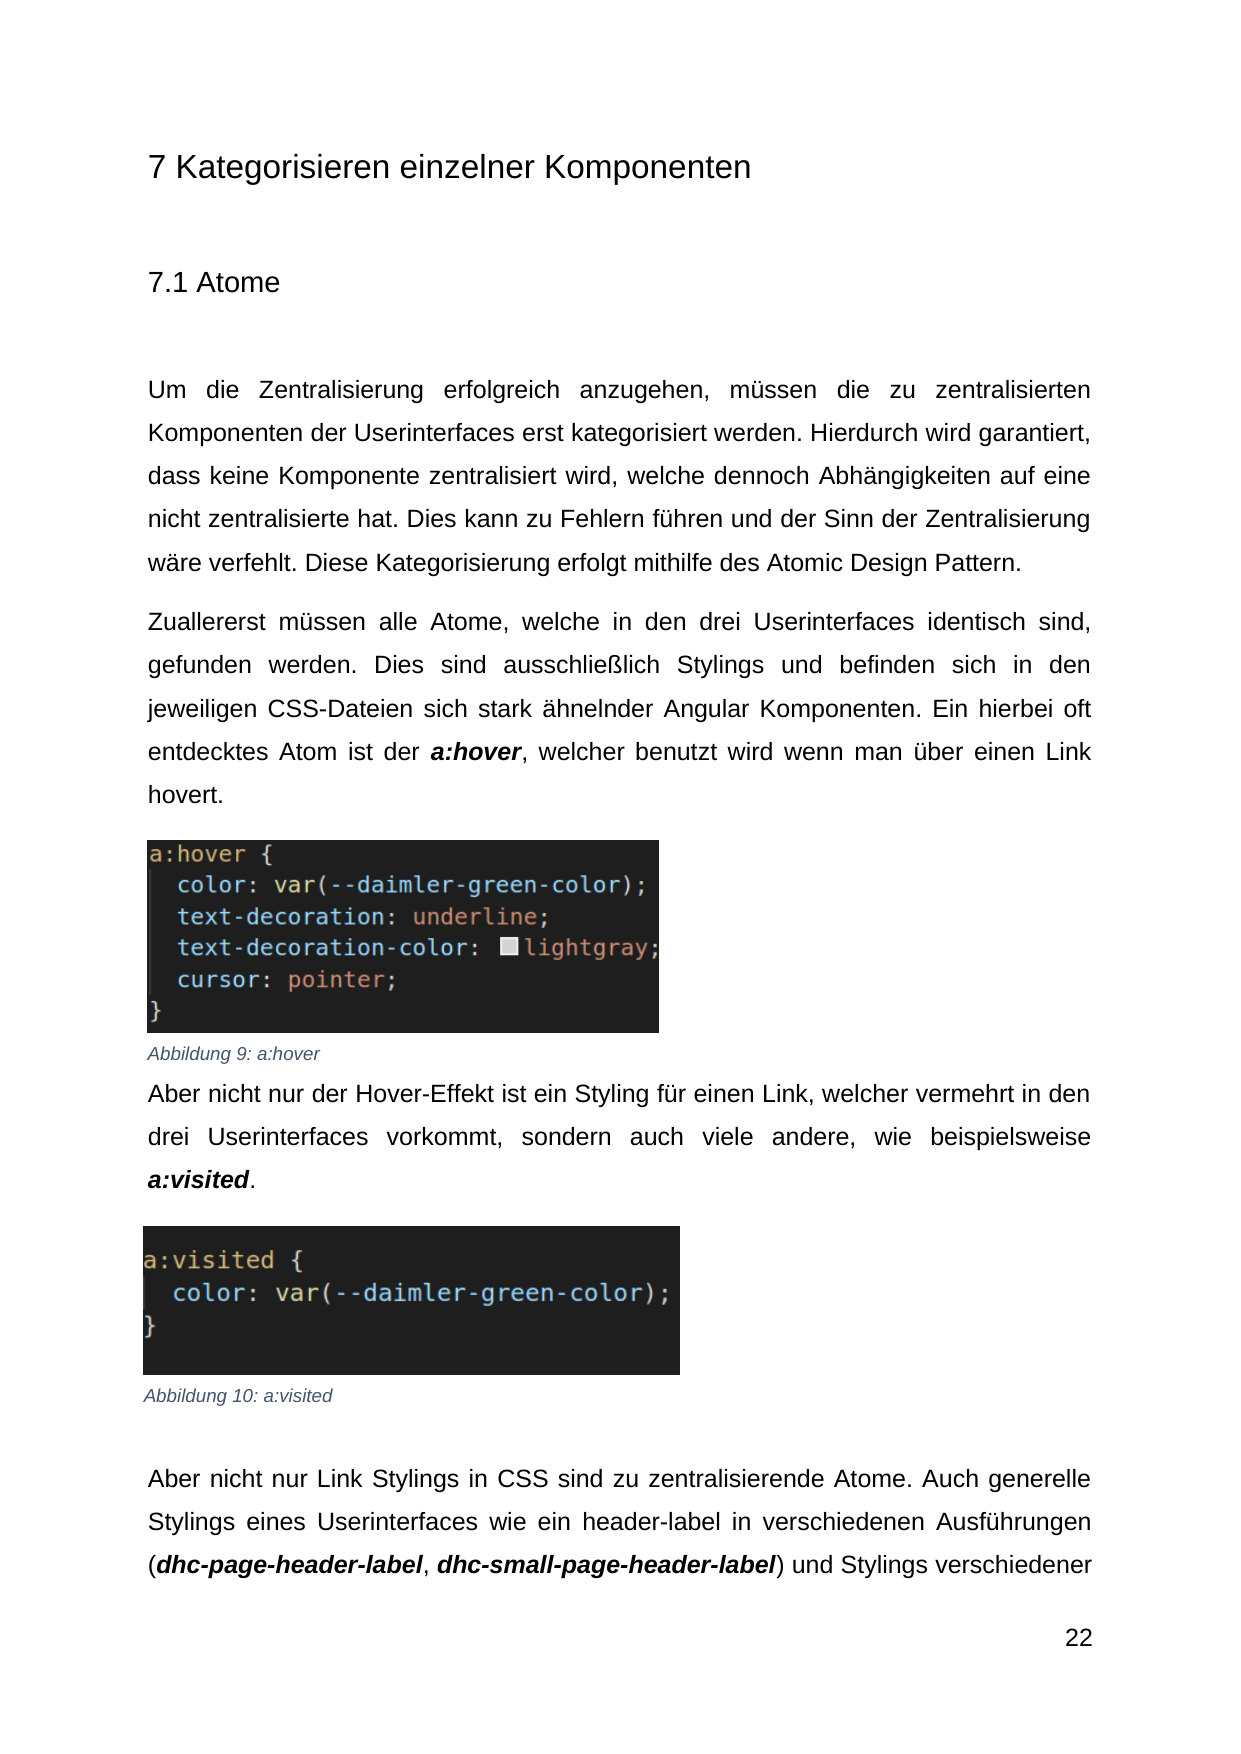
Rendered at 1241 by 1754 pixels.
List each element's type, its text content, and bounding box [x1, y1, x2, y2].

picture [147, 840, 659, 1033]
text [148, 1464, 1093, 1579]
text Zuallererst müssen alle Atome, welche in den drei Userinterfaces identisch sind, gefunden werden. Dies sind ausschließlich Stylings und befinden sich in den jeweiligen CSS-Dateien sich stark ähnelnder Angular Komponenten. Ein hierbei oft entdecktes Atom ist der a:hover, welcher benutzt wird wenn man über einen Link hovert. [148, 607, 1093, 809]
subtitle 7 Kategorisieren einzelner Komponenten [148, 148, 1093, 186]
text Aber nicht nur der Hover-Effekt ist ein Styling für einen Link, welcher vermehrt in den drei Userinterfaces vorkommt, sondern auch viele andere, wie beispielsweise a:visited. [148, 1079, 1093, 1194]
text Um die Zentralisierung erfolgreich anzugehen, müssen die zu zentralisierten Komponenten der Userinterfaces erst kategorisiert werden. Hierdurch wird garantiert, dass keine Komponente zentralisiert wird, welche dennoch Abhängigkeiten auf eine nicht zentralisierte hat. Dies kann zu Fehlern führen und der Sinn der Zentralisierung wäre verfehlt. Diese Kategorisierung erfolgt mithilfe des Atomic Design Pattern. [148, 375, 1093, 576]
picture [143, 1226, 680, 1375]
subtitle 7.1 Atome [148, 265, 1093, 298]
